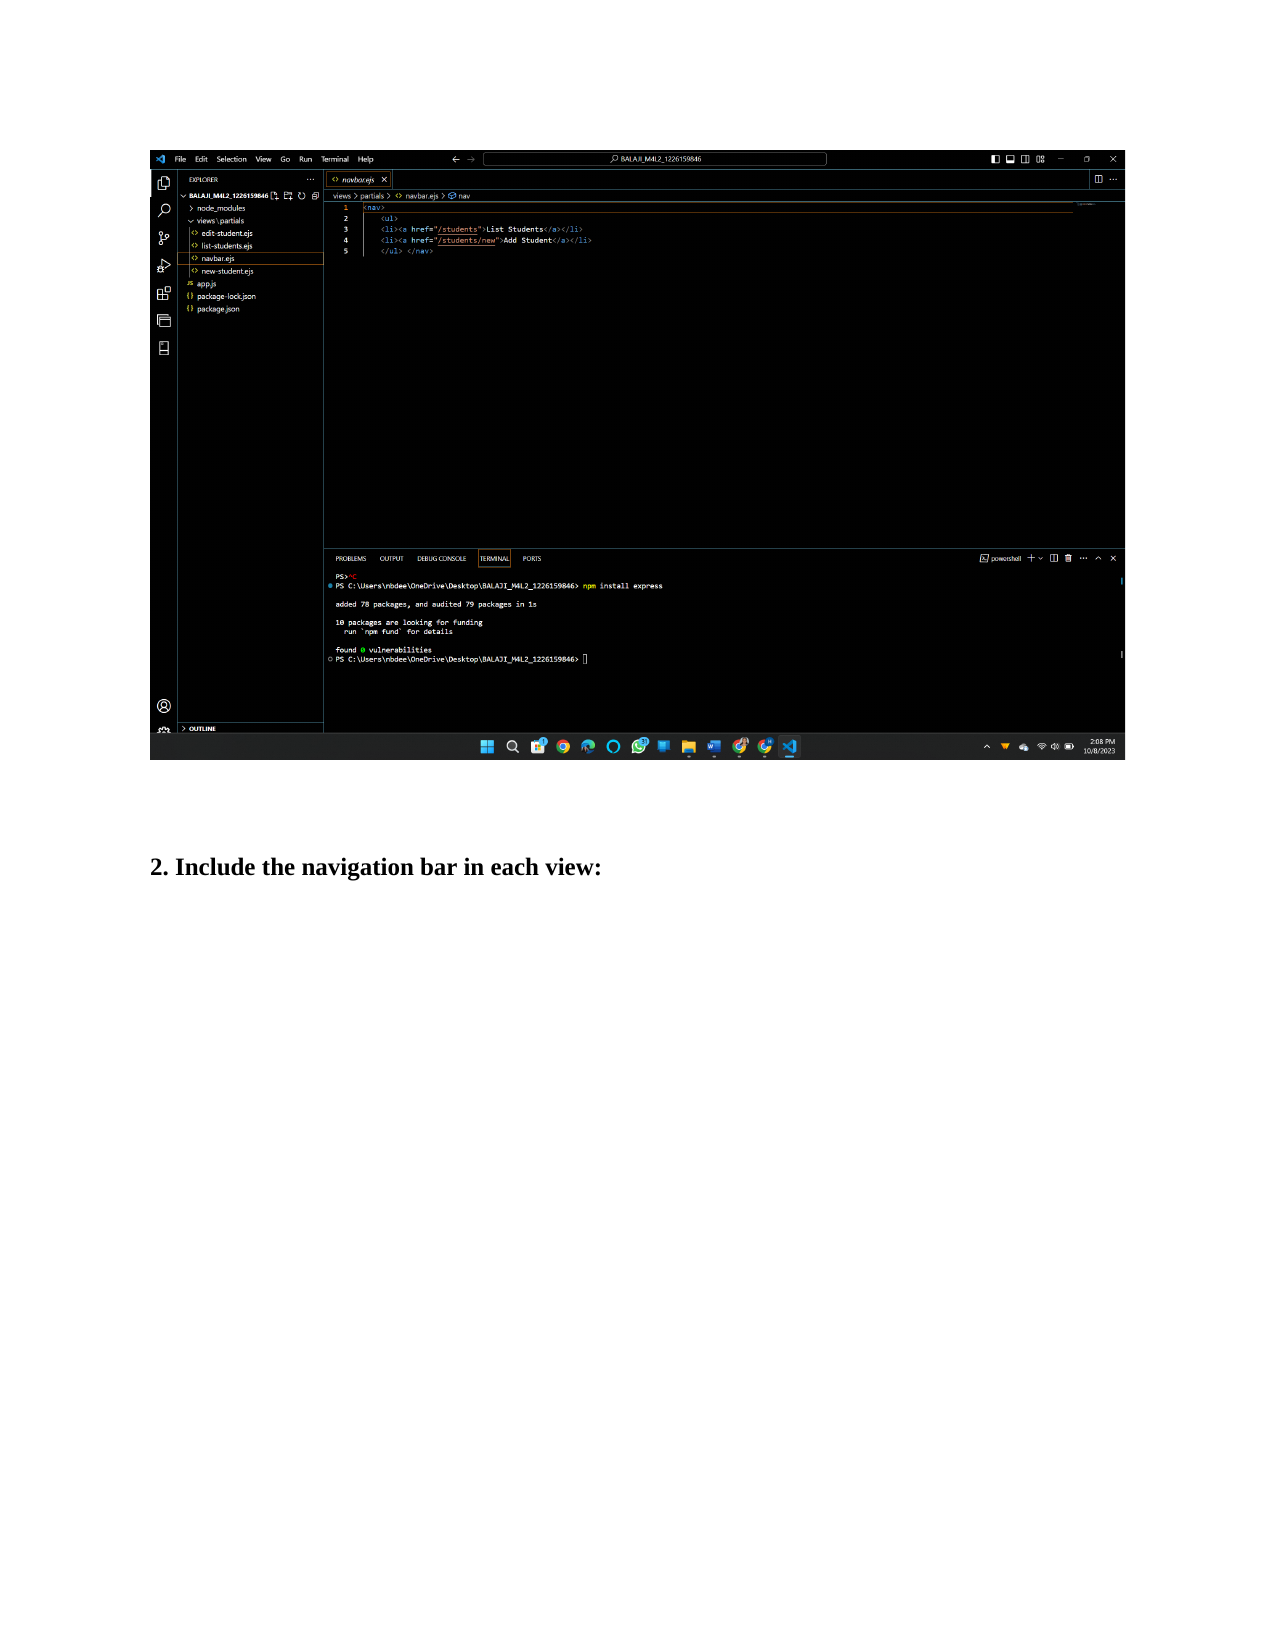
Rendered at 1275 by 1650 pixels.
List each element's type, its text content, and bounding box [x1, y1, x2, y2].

text 2. Include the navigation bar in each view: [150, 852, 1125, 881]
picture [150, 150, 1125, 760]
